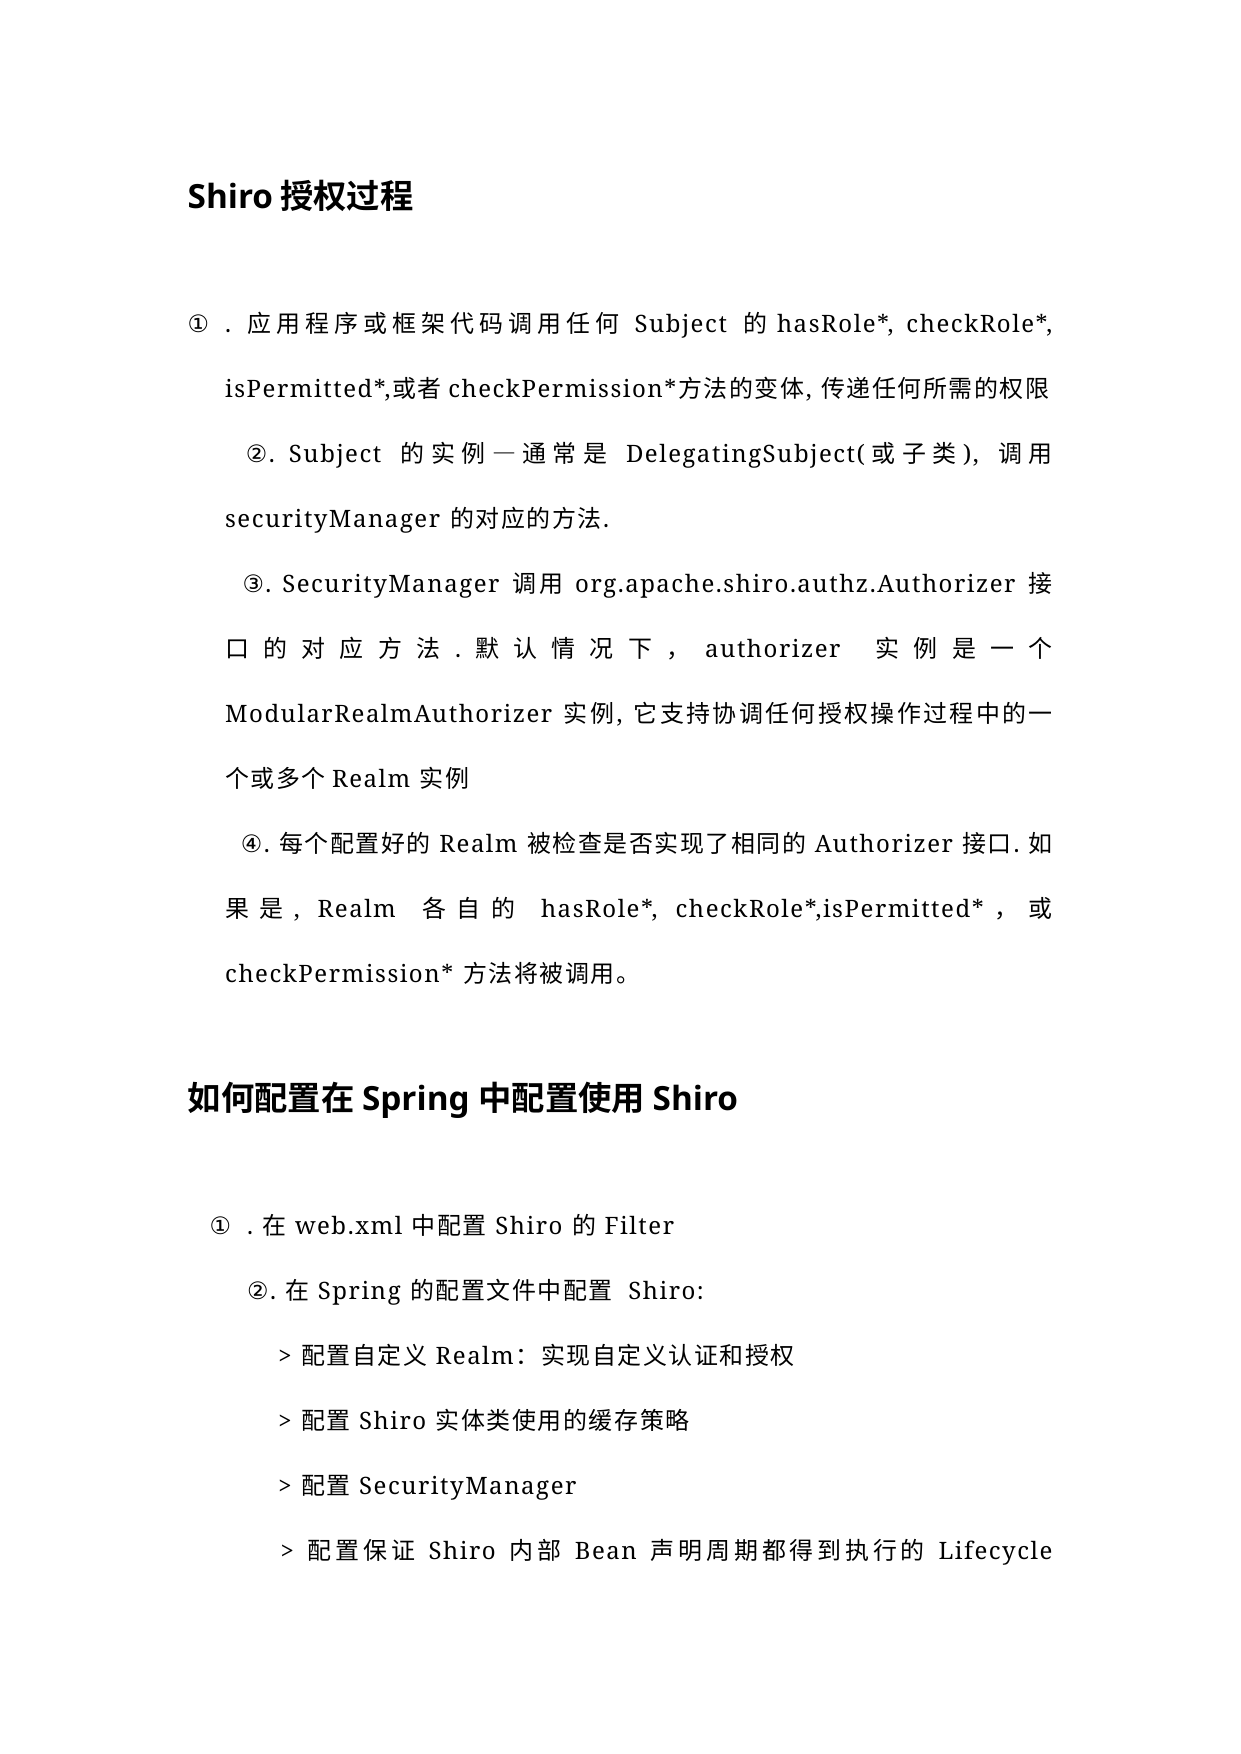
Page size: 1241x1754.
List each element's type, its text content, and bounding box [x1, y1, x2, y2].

subtitle Shiro授权过程 [187, 162, 1053, 227]
list . 应用程序或框架代码调用任何 Subject 的hasRole*, checkRole*, isPermitted*,或者checkPermission*方法的变体, 传递任何所需的权限 ②. Subject 的实例—通常是 DelegatingSubject(或子类), 调用securityManager 的对应的方法. ③. SecurityManager 调用 org.apache.shiro.authz.Authorizer 接口的对应方法.默认情况下，authorizer 实例是一个 ModularRealmAuthorizer 实例, 它支持协调任何授权操作过程中的一个或多个Realm 实例 ④. 每个配置好的 Realm 被检查是否实现了相同的 Authorizer 接口. 如果是, Realm 各自的 hasRole*, checkRole*,isPermitted*，或 checkPermission* 方法将被调用。 [187, 289, 1053, 1004]
subtitle 如何配置在 Spring 中配置使用 Shiro [187, 1064, 1053, 1129]
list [209, 1191, 1053, 1581]
